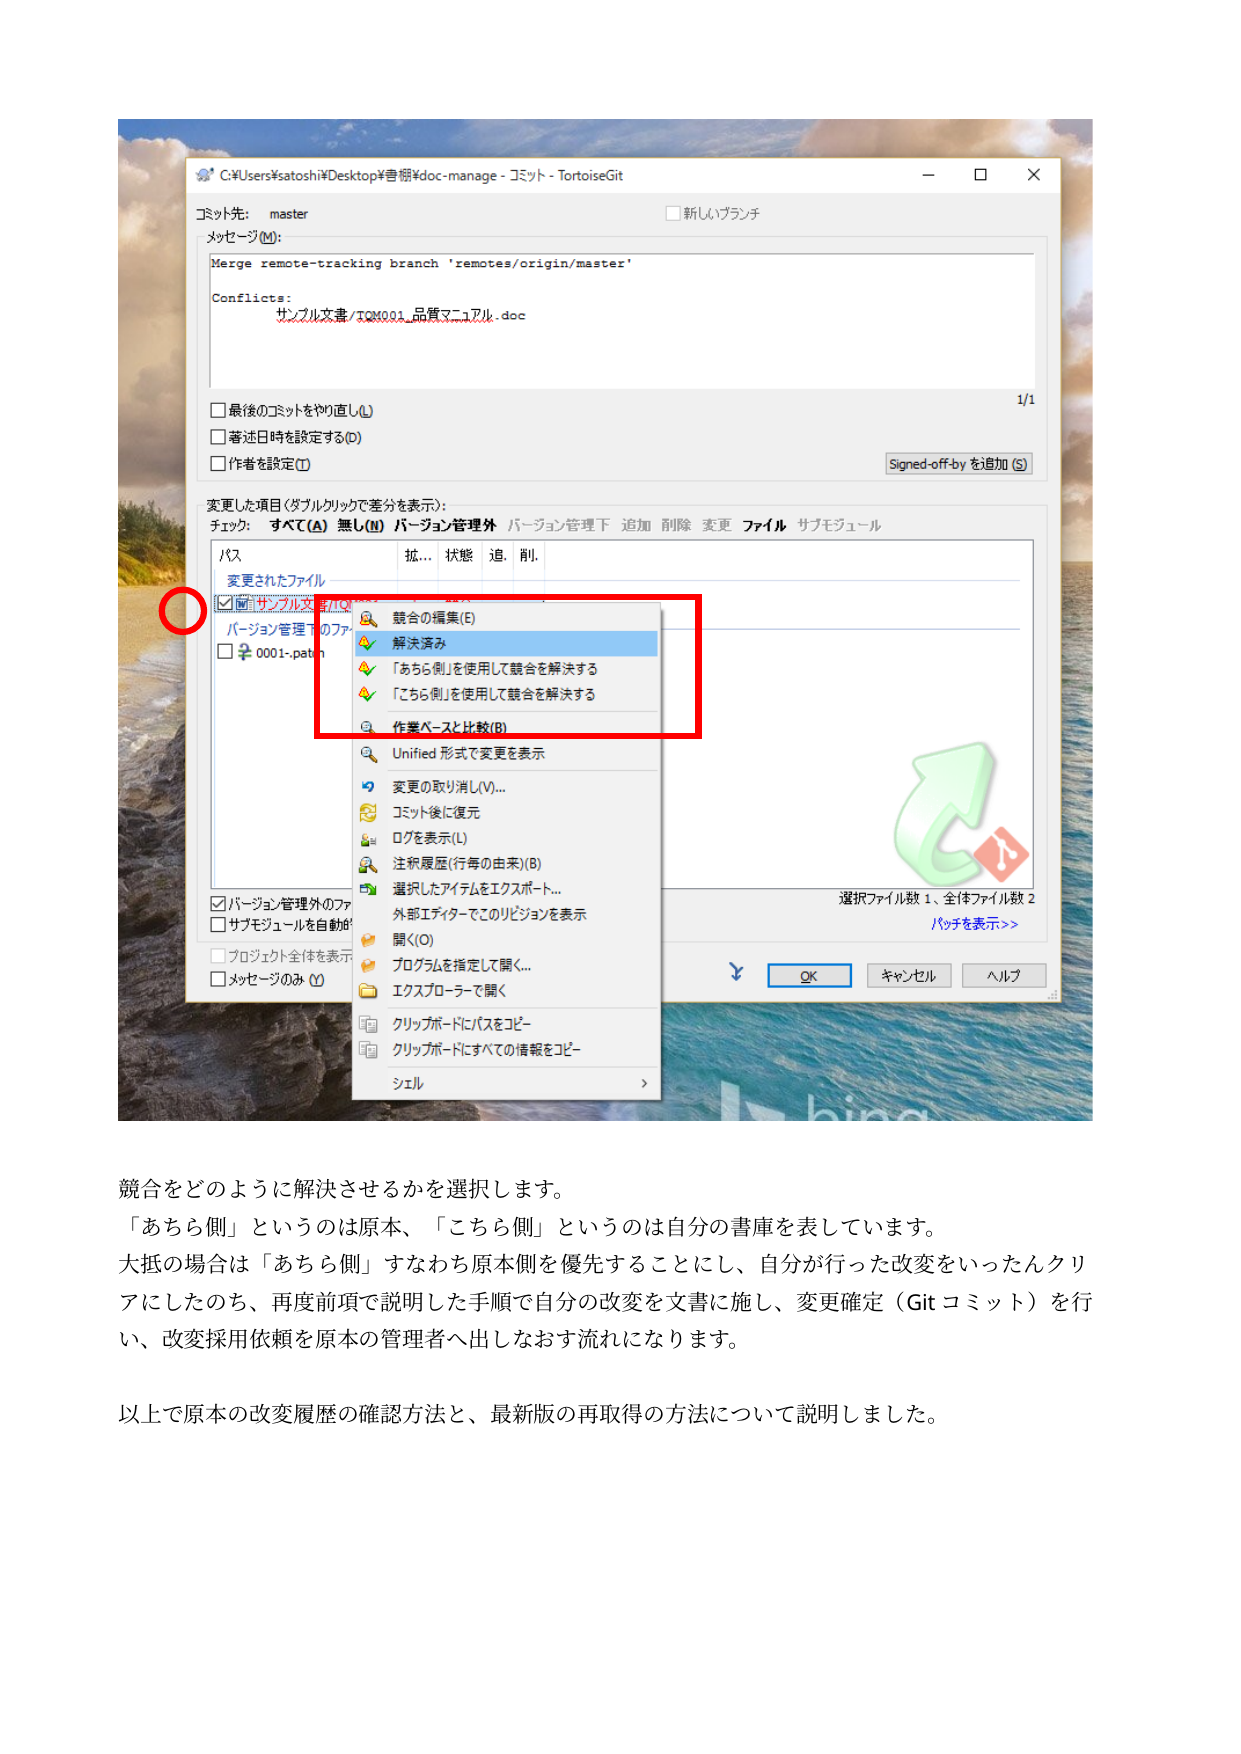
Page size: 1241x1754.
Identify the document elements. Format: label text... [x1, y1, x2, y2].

text 以上で原本の改変履歴の確認方法と、最新版の再取得の方法について説明しました。 [118, 1394, 1093, 1432]
picture [118, 119, 1093, 1121]
text 大抵の場合は「あちら側」すなわち原本側を優先することにし、自分が行った改変をいったんクリアにしたのち、再度前項で説明した手順で自分の改変を文書に施し、変更確定（Gitコミット）を行い、改変採用依頼を原本の管理者へ出しなおす流れになります。 [118, 1244, 1093, 1357]
text 「あちら側」というのは原本、「こちら側」というのは自分の書庫を表しています。 [118, 1207, 1093, 1244]
text 競合をどのように解決させるかを選択します。 [118, 1169, 1093, 1207]
